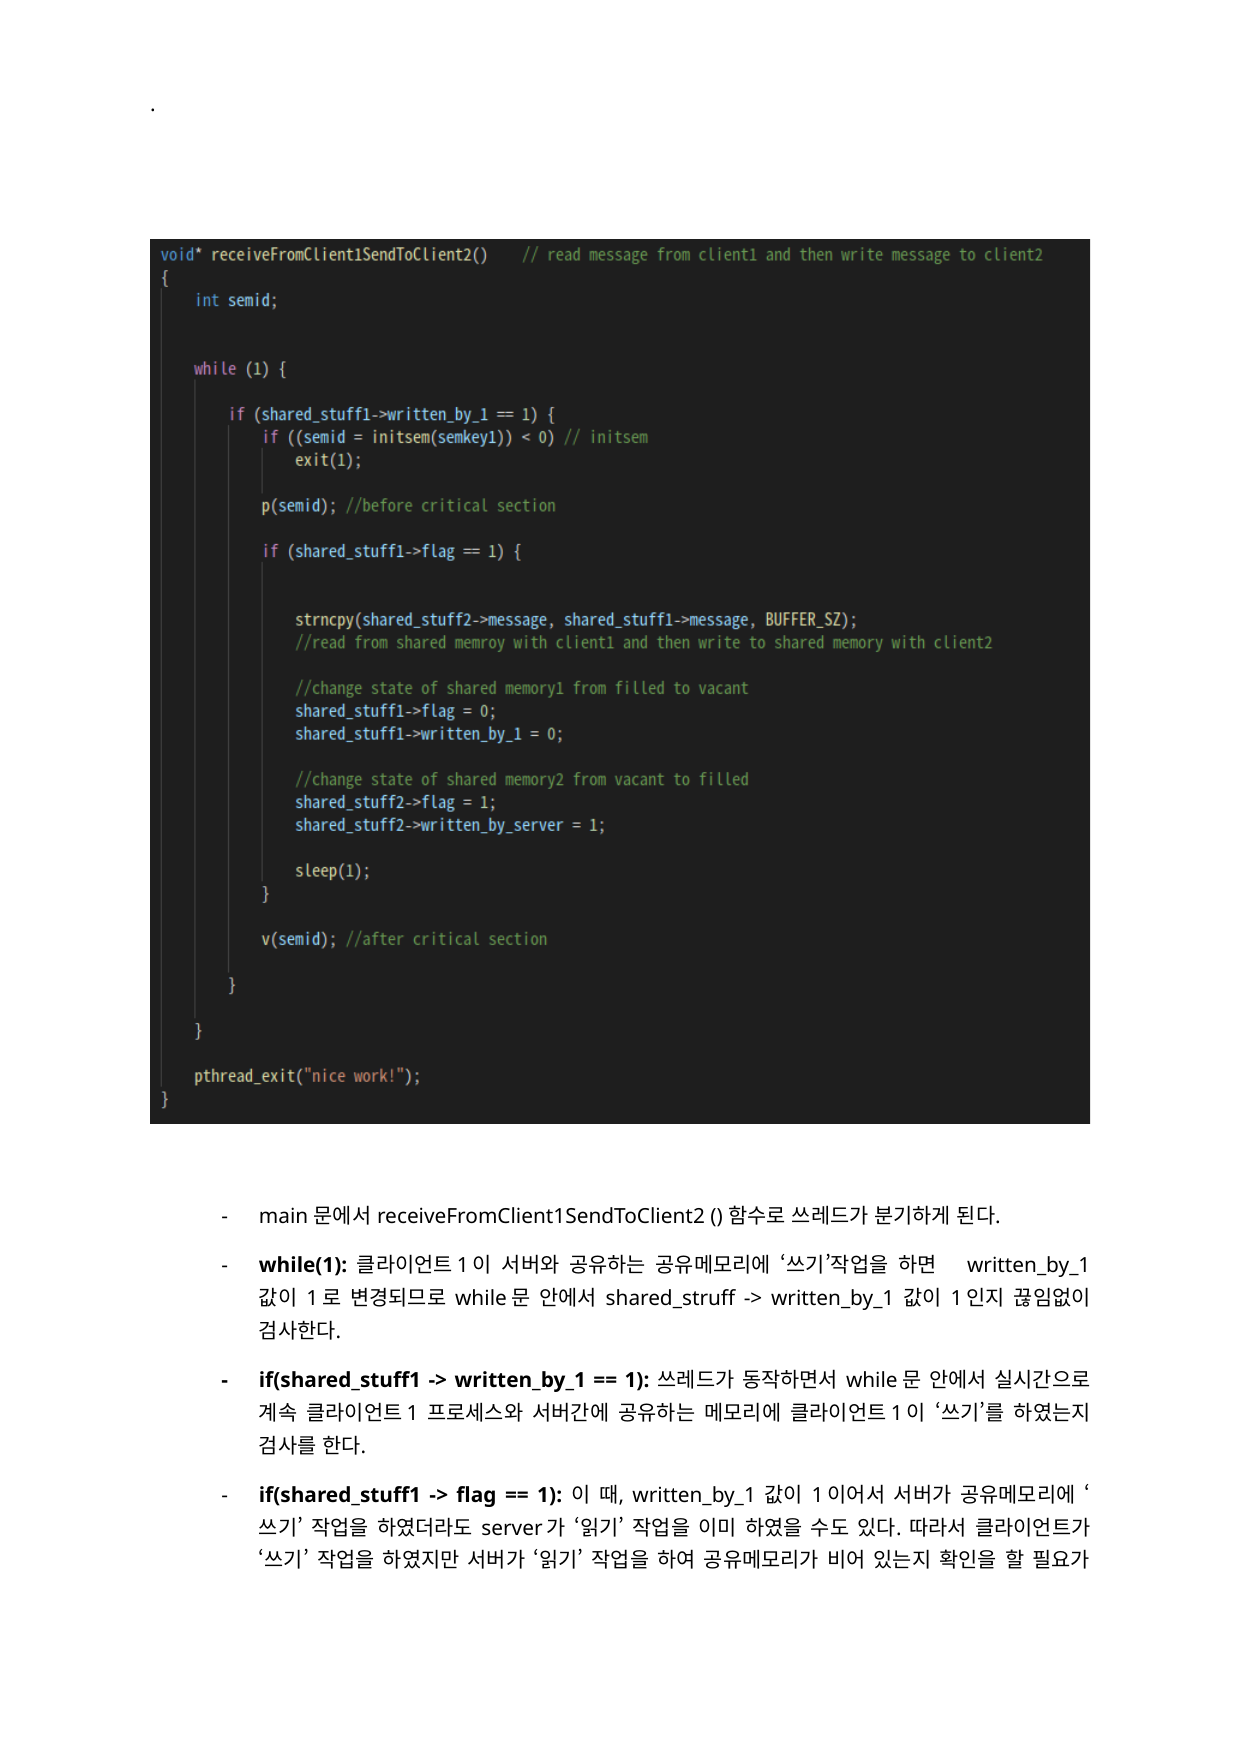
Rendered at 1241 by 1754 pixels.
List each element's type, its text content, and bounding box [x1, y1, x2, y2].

picture [150, 239, 1091, 1124]
list if(shared_stuff1 -> written_by_1 == 1): 쓰레드가 동작하면서 while문 안에서 실시간으로 계속 클라이언트1 프로세스와 서버간에 공유하는 메모리에 클라이언트1이 ‘쓰기’를 하였는지 검사를 한다. [221, 1363, 1090, 1459]
list while(1): 클라이언트1이 서버와 공유하는 공유메모리에 ‘쓰기’작업을 하면 written_by_1 값이 1로 변경되므로 while문 안에서 shared_struff -> written_by_1 값이 1인지 끊임없이 검사한다. [221, 1249, 1090, 1344]
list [221, 1478, 1090, 1574]
list main 문에서 receiveFromClient1SendToClient2 () 함수로 쓰레드가 분기하게 된다. [221, 1199, 1090, 1229]
